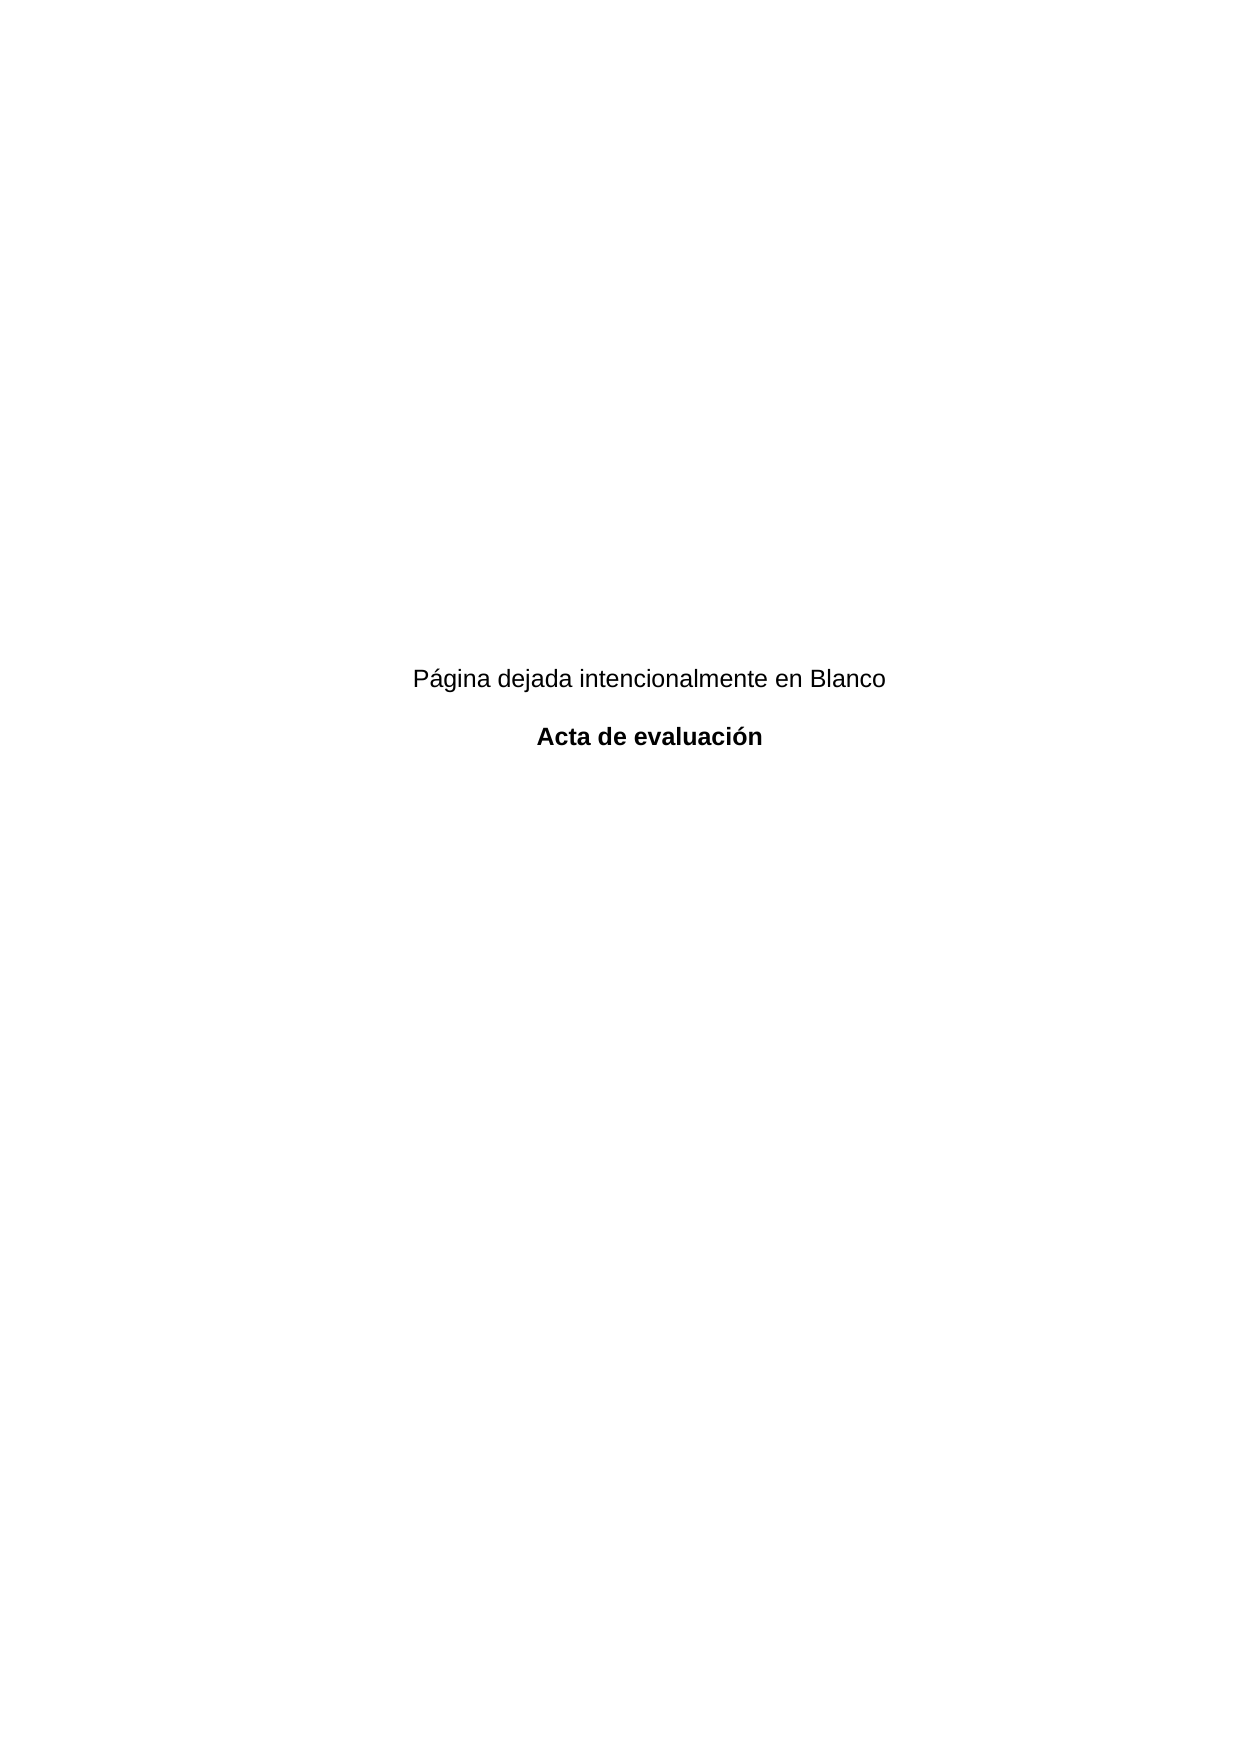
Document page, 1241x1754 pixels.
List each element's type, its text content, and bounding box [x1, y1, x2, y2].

text Acta de evaluación [177, 722, 1122, 751]
text Página dejada intencionalmente en Blanco [177, 664, 1122, 693]
